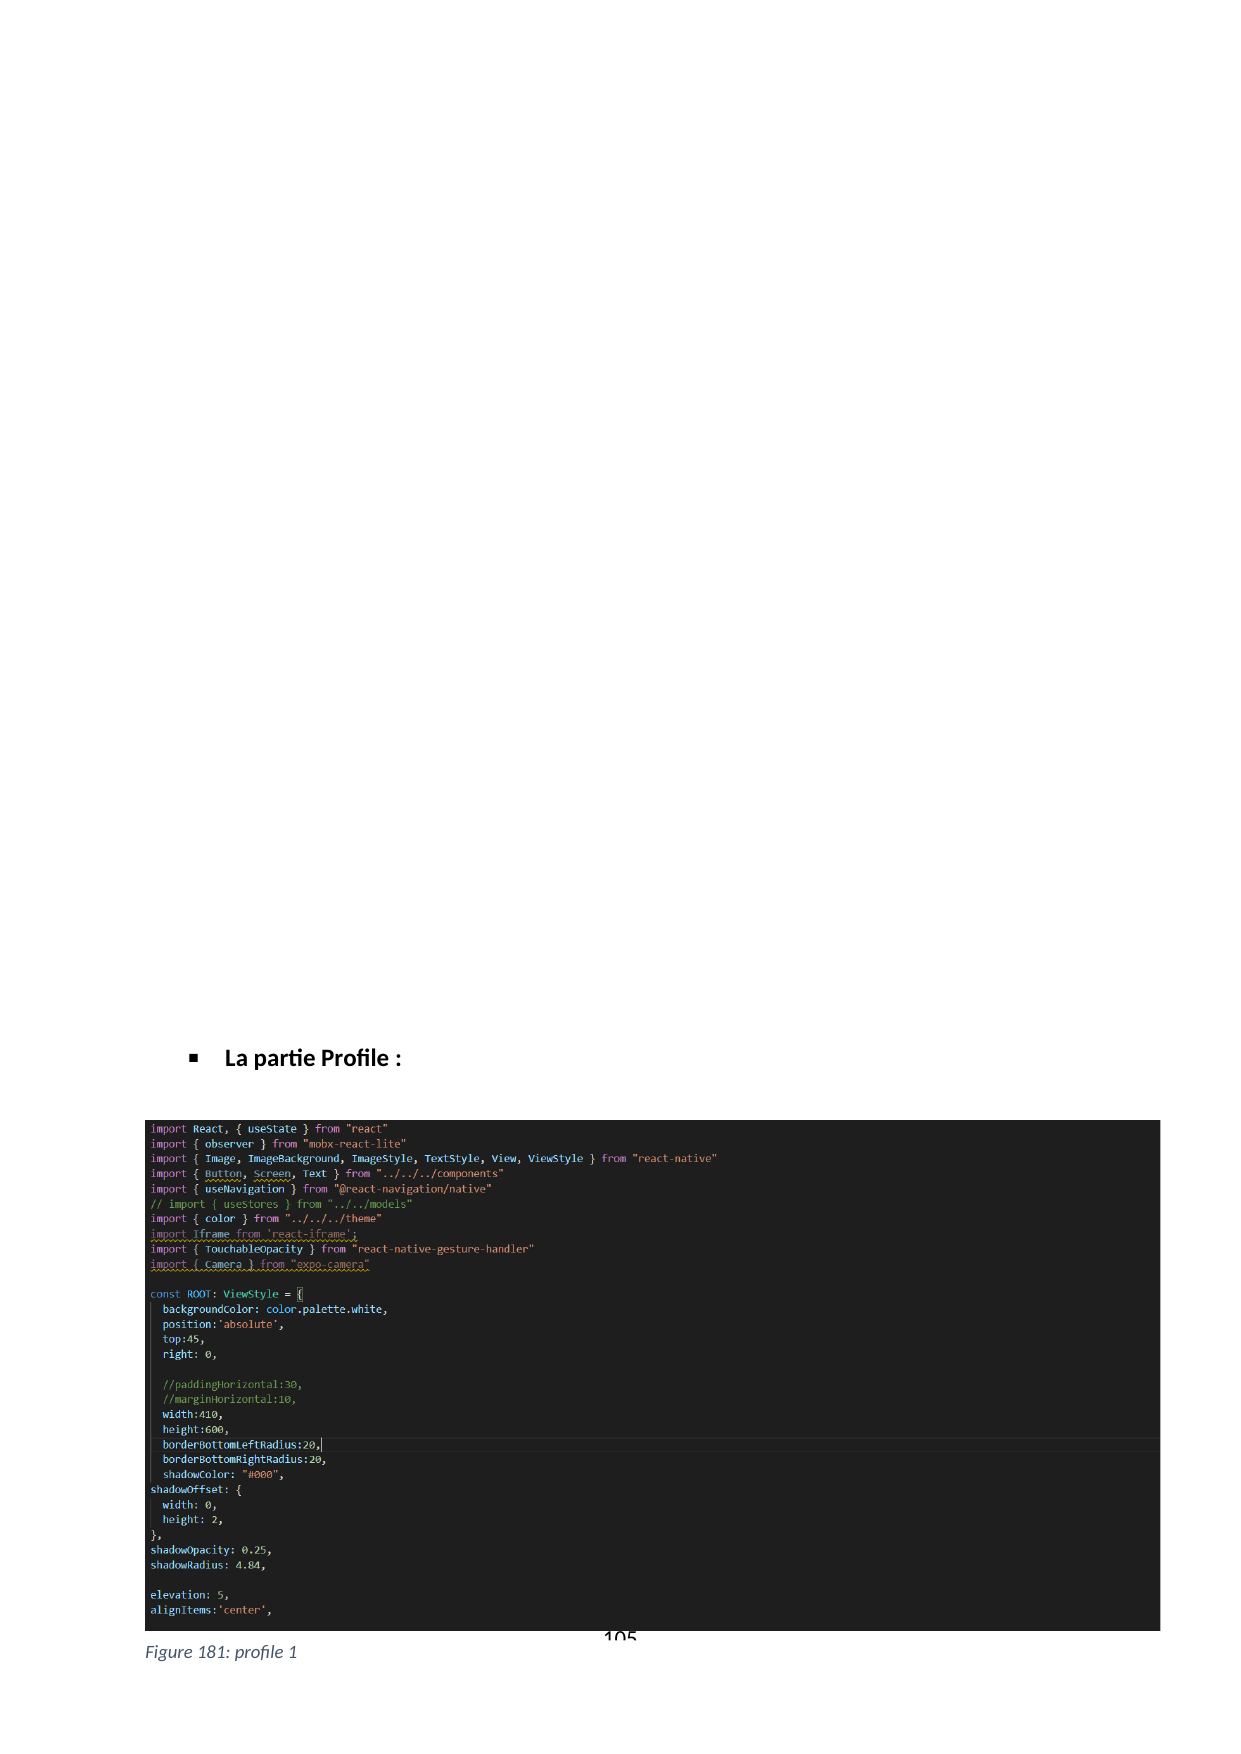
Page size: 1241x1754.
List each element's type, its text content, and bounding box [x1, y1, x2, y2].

picture [145, 1120, 1161, 1631]
list La partie Profile : [187, 1042, 1128, 1073]
